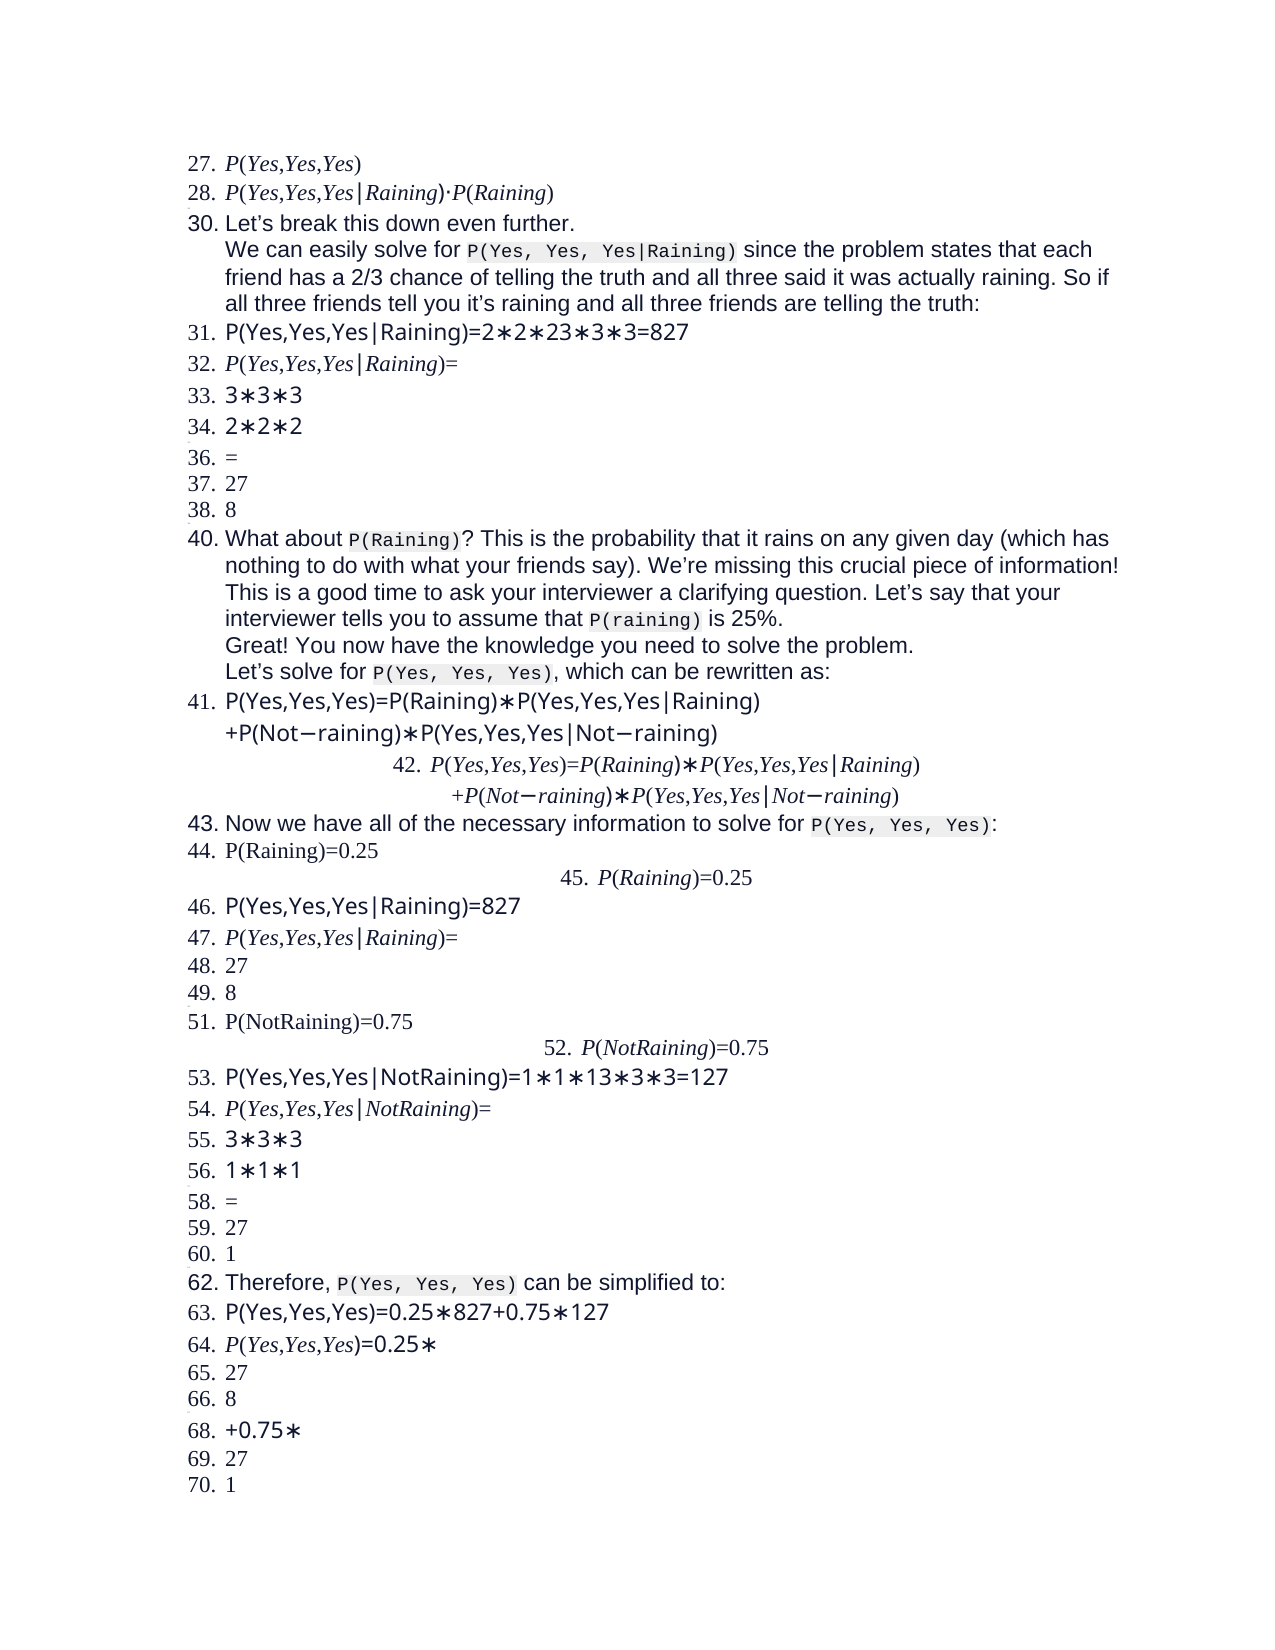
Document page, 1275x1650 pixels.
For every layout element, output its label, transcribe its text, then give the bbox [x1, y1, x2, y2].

list 8 [187, 1385, 1127, 1412]
list 27 [187, 1445, 1127, 1472]
list 27 [187, 1214, 1127, 1241]
list P(Raining)=0.25 [187, 864, 1125, 890]
list = [187, 443, 1127, 470]
list P(NotRaining)=0.75 [187, 1034, 1125, 1060]
list P(Yes,Yes,Yes∣NotRaining)=1∗1∗13∗3∗3=127 [187, 1060, 1125, 1092]
list P(Yes,Yes,Yes∣Raining)⋅P(Raining) [187, 176, 1127, 208]
list 1 [187, 1241, 1127, 1267]
list P(Yes,Yes,Yes∣Raining)= [187, 921, 1127, 953]
list 27 [187, 470, 1127, 496]
list Therefore, P(Yes, Yes, Yes) can be simplified to: [187, 1269, 1125, 1296]
list 3∗3∗3 [187, 379, 1127, 410]
list 1∗1∗1 [187, 1154, 1127, 1185]
list P(Yes,Yes,Yes)=P(Raining)∗P(Yes,Yes,Yes∣Raining)+P(Not−raining)∗P(Yes,Yes,Yes∣Not−raining) [187, 685, 1125, 748]
list P(Yes,Yes,Yes) [187, 150, 1127, 176]
list P(Raining)=0.25 [187, 837, 1125, 864]
list +0.75∗ [187, 1414, 1127, 1445]
list P(Yes,Yes,Yes∣Raining)=827 [187, 890, 1125, 921]
list 8 [187, 496, 1127, 523]
list P(NotRaining)=0.75 [187, 1008, 1125, 1034]
list P(Yes,Yes,Yes)=P(Raining)∗P(Yes,Yes,Yes∣Raining)+P(Not−raining)∗P(Yes,Yes,Yes∣Not−raining) [187, 748, 1125, 810]
list 3∗3∗3 [187, 1123, 1127, 1154]
list P(Yes,Yes,Yes∣Raining)=2∗2∗23∗3∗3=827 [187, 316, 1125, 347]
list 8 [187, 979, 1127, 1005]
list Let’s break this down even further. We can easily solve for P(Yes, Yes, Yes|Raining) since the problem states that each friend has a 2/3 chance of telling the truth and all three said it was actually raining. So if all three friends tell you it’s raining and all three friends are telling the truth: [187, 210, 1125, 316]
list 1 [187, 1472, 1127, 1498]
list = [187, 1188, 1127, 1214]
list 2∗2∗2 [187, 410, 1127, 441]
list P(Yes,Yes,Yes∣Raining)= [187, 347, 1127, 379]
list 27 [187, 953, 1127, 979]
list P(Yes,Yes,Yes)=0.25∗827+0.75∗127 [187, 1296, 1125, 1328]
list P(Yes,Yes,Yes∣NotRaining)= [187, 1092, 1127, 1123]
list 27 [187, 1359, 1127, 1385]
list P(Yes,Yes,Yes)=0.25∗ [187, 1328, 1127, 1359]
list Now we have all of the necessary information to solve for P(Yes, Yes, Yes): [187, 810, 1125, 837]
list What about P(Raining)? This is the probability that it rains on any given day (which has nothing to do with what your friends say). We’re missing this crucial piece of information! This is a good time to ask your interviewer a clarifying question. Let’s say that your interviewer tells you to assume that P(raining) is 25%. Great! You now have the knowledge you need to solve the problem. Let’s solve for P(Yes, Yes, Yes), which can be rewritten as: [187, 525, 1125, 685]
